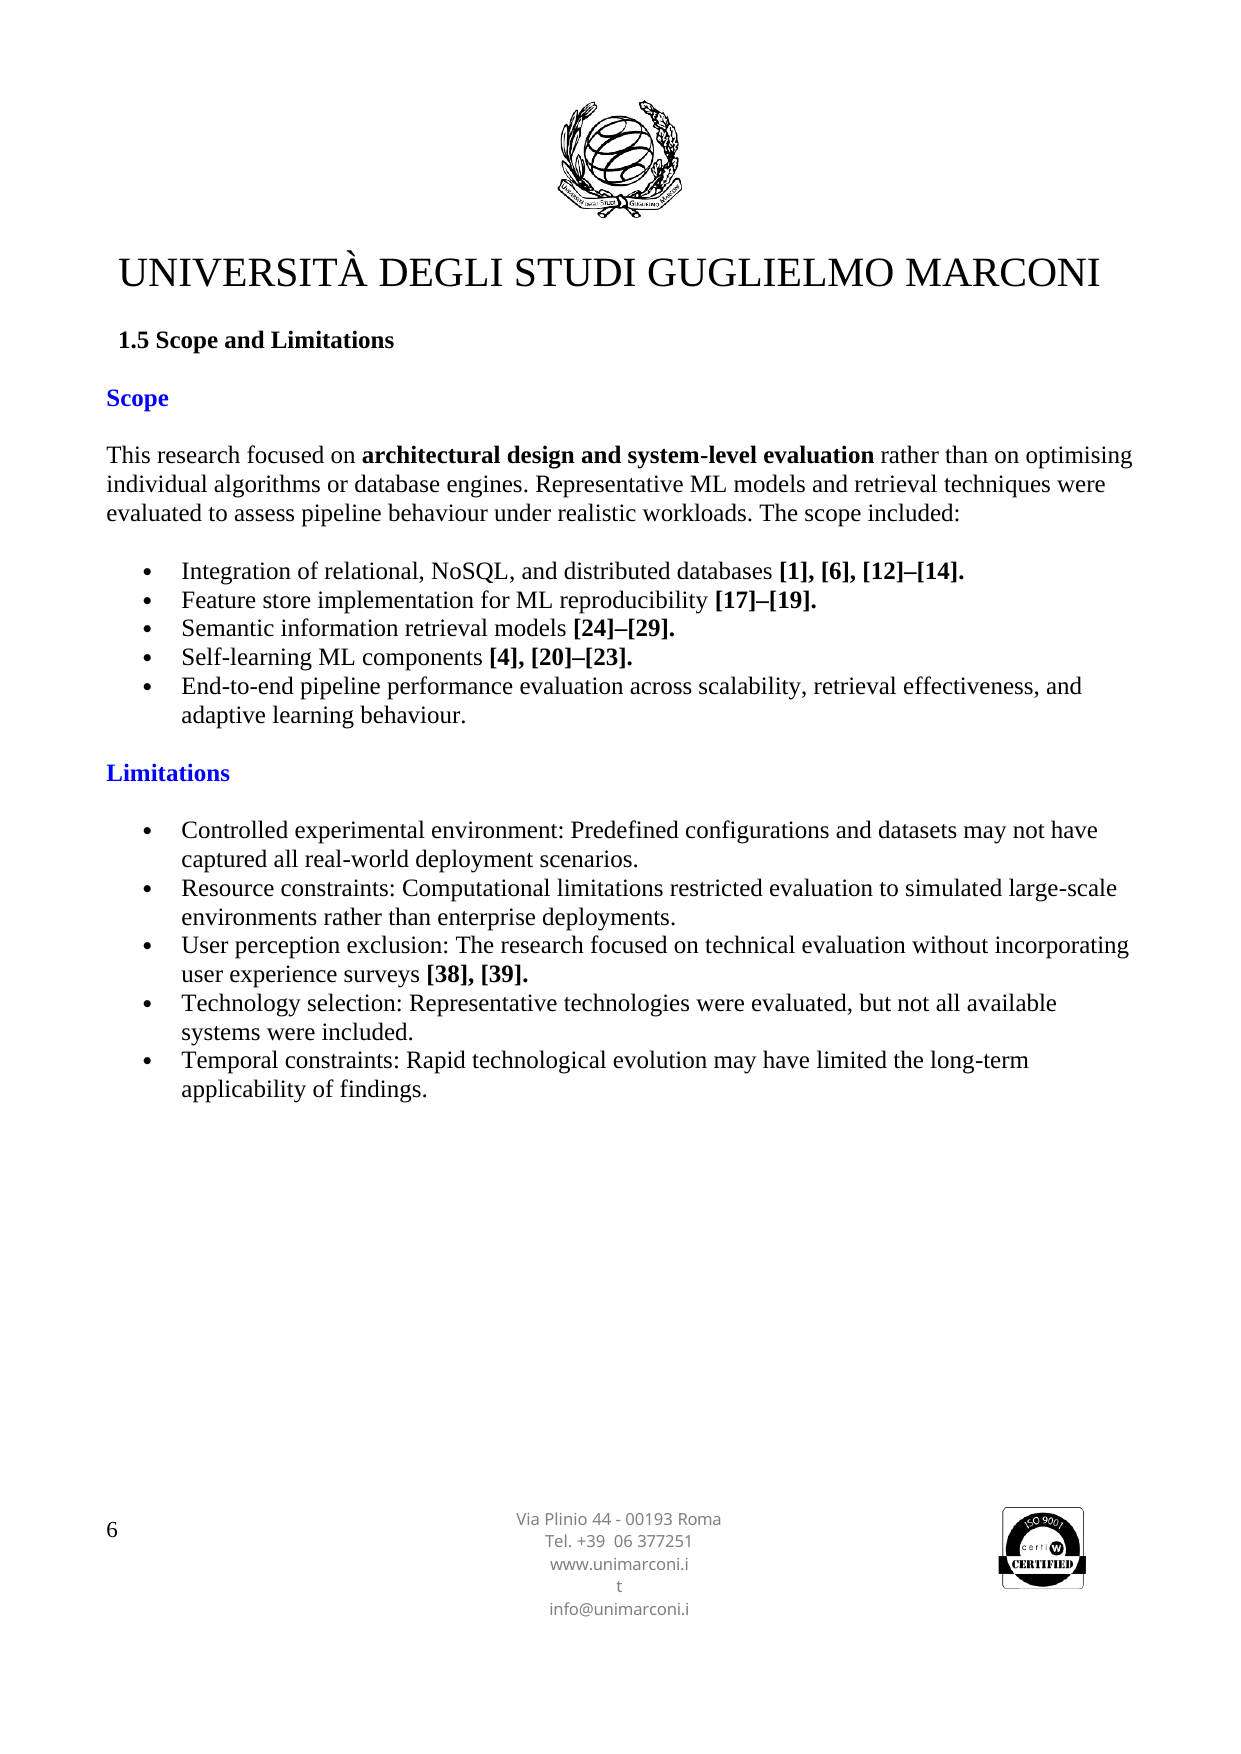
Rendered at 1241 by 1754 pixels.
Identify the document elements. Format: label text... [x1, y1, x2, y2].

list End-to-end pipeline performance evaluation across scalability, retrieval effectiveness, and adaptive learning behaviour. [144, 671, 1134, 728]
list Self-learning ML components [4], [20]–[23]. [144, 642, 1134, 671]
subtitle 1.5 Scope and Limitations [118, 325, 1134, 353]
text Scope [106, 383, 1134, 411]
list User perception exclusion: The research focused on technical evaluation without incorporating user experience surveys [38], [39]. [144, 931, 1134, 988]
list Feature store implementation for ML reproducibility [17]–[19]. [144, 585, 1134, 613]
picture [998, 1507, 1086, 1589]
list Controlled experimental environment: Predefined configurations and datasets may not have captured all real-world deployment scenarios. [144, 816, 1134, 873]
list Semantic information retrieval models [24]–[29]. [144, 613, 1134, 642]
list Technology selection: Representative technologies were evaluated, but not all available systems were included. [144, 988, 1134, 1046]
text This research focused on architectural design and system-level evaluation rather than on optimising individual algorithms or database engines. Representative ML models and retrieval techniques were evaluated to assess pipeline behaviour under realistic workloads. The scope included: [106, 441, 1134, 527]
list Integration of relational, NoSQL, and distributed databases [1], [6], [12]–[14]. [144, 556, 1134, 585]
list Resource constraints: Computational limitations restricted evaluation to simulated large-scale environments rather than enterprise deployments. [144, 873, 1134, 931]
picture [557, 100, 682, 218]
text Limitations [106, 758, 1134, 786]
list Temporal constraints: Rapid technological evolution may have limited the long-term applicability of findings. [144, 1046, 1134, 1103]
